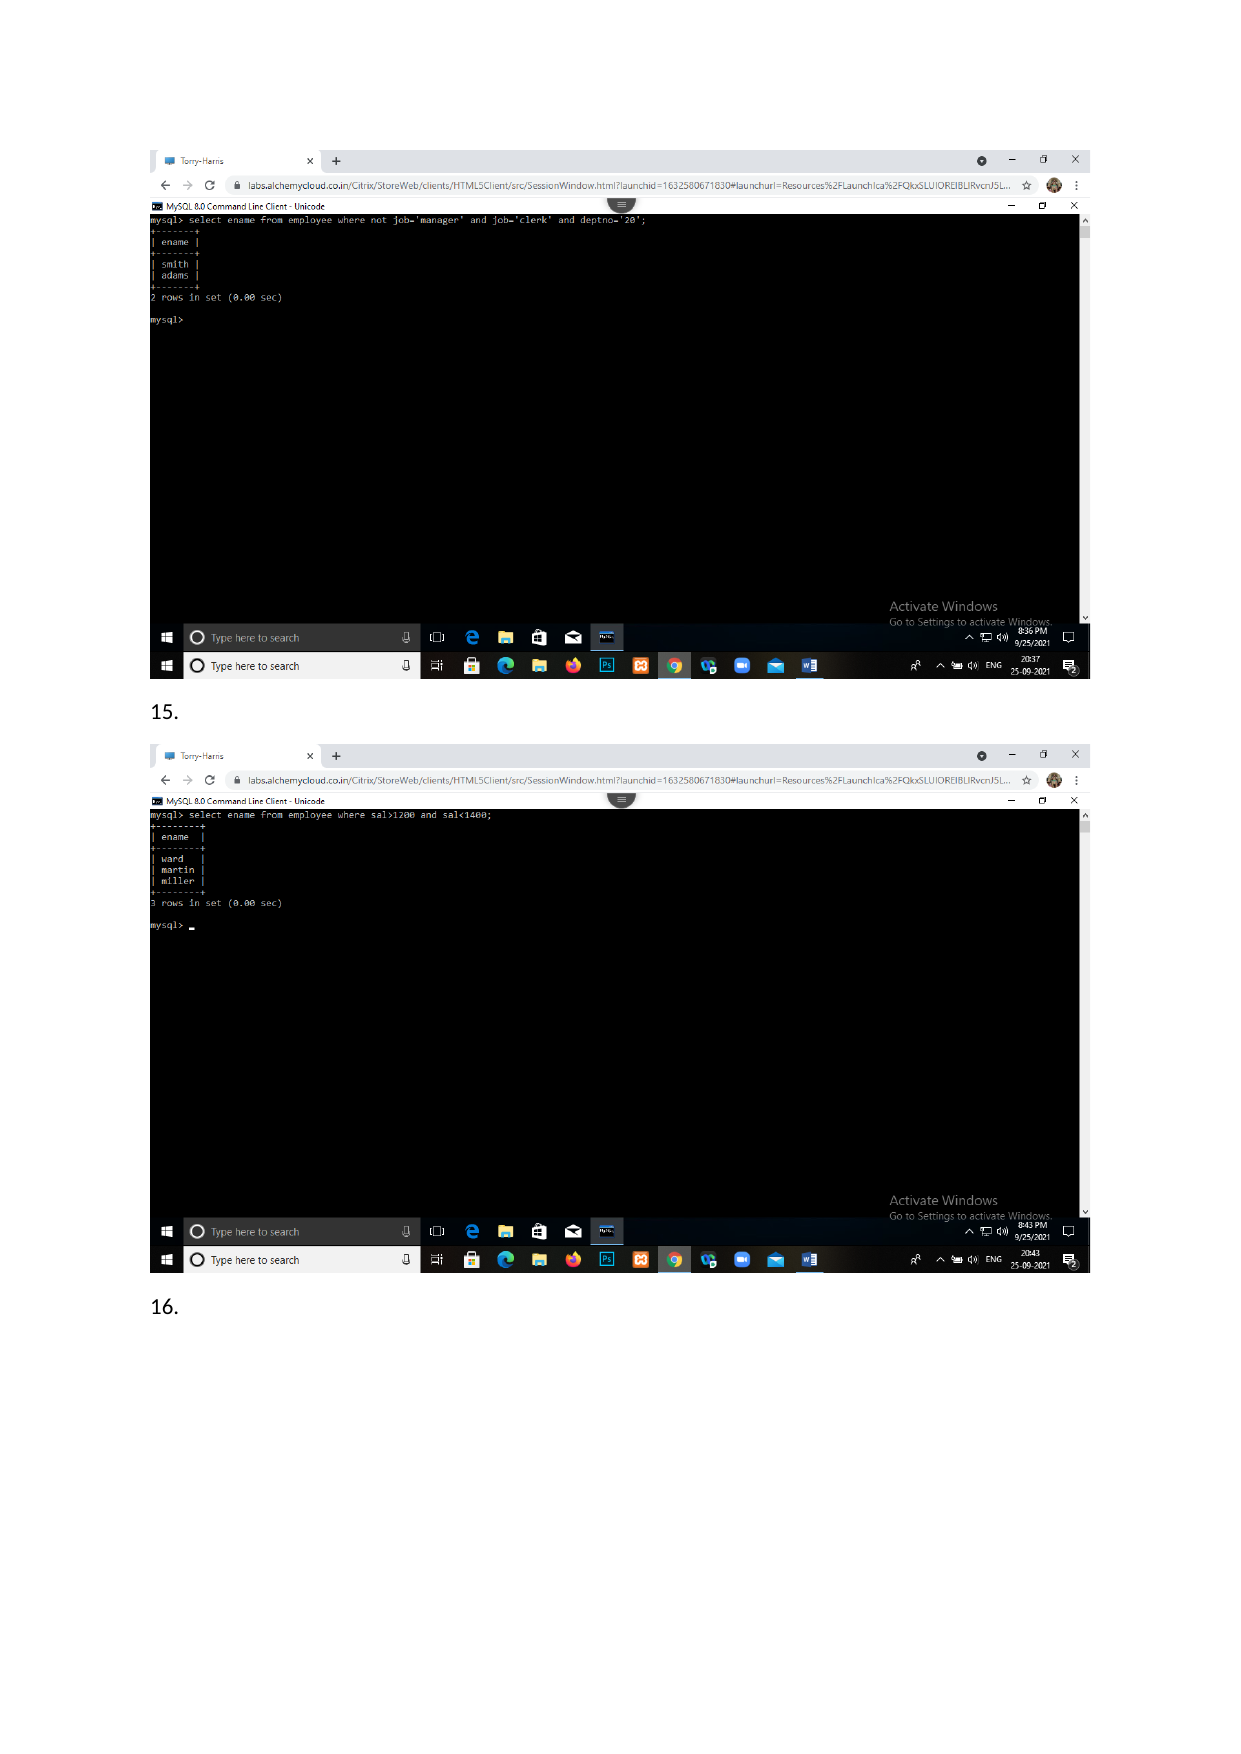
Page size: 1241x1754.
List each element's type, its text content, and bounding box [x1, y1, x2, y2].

picture [150, 150, 1091, 679]
text 15. [150, 697, 1090, 726]
picture [150, 744, 1091, 1273]
text 16. [150, 1292, 1090, 1320]
